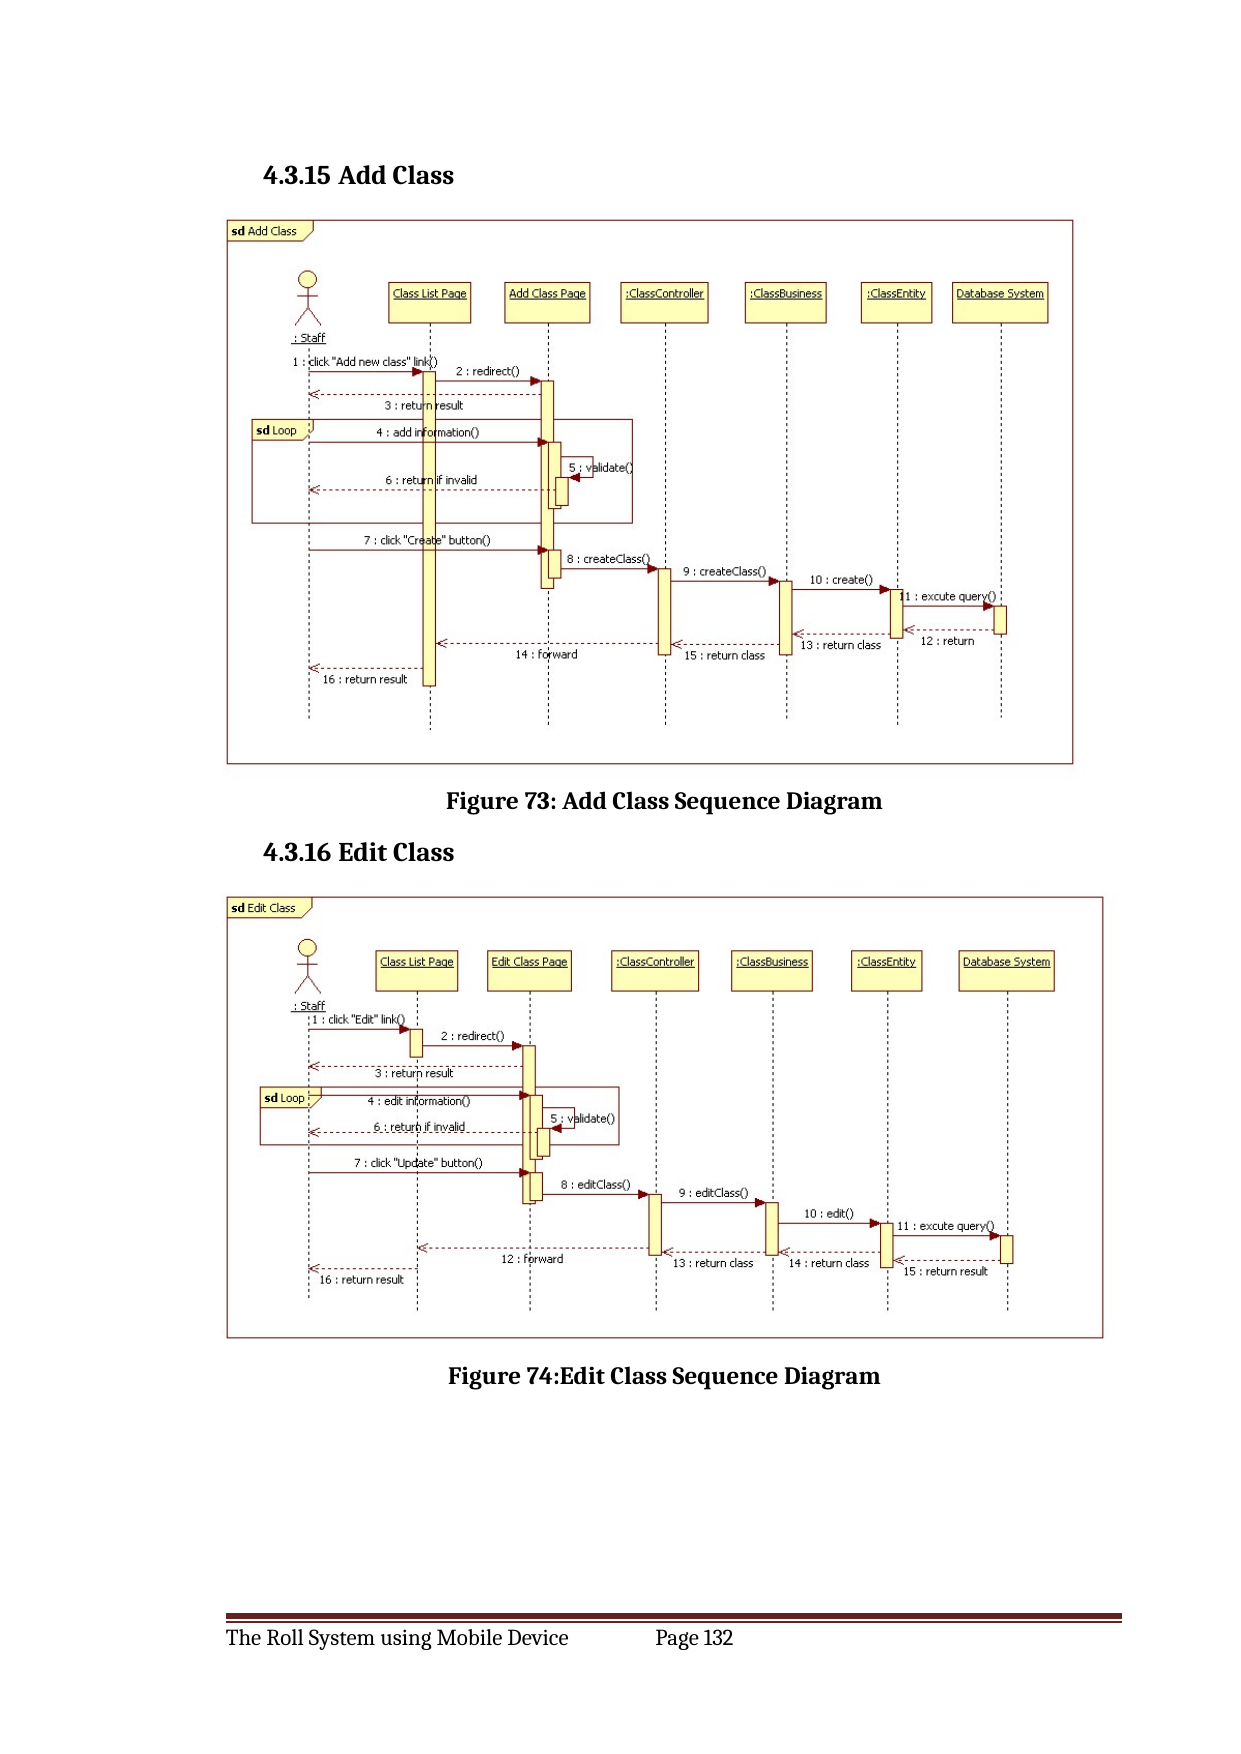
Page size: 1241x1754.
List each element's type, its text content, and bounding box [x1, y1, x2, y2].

picture [206, 876, 1123, 1358]
subtitle Edit Class [263, 837, 1122, 868]
text Figure 74:Edit Class Sequence Diagram [207, 1362, 1122, 1391]
text Figure 73: Add Class Sequence Diagram [207, 787, 1122, 816]
picture [206, 199, 1093, 784]
subtitle Add Class [263, 160, 1122, 191]
